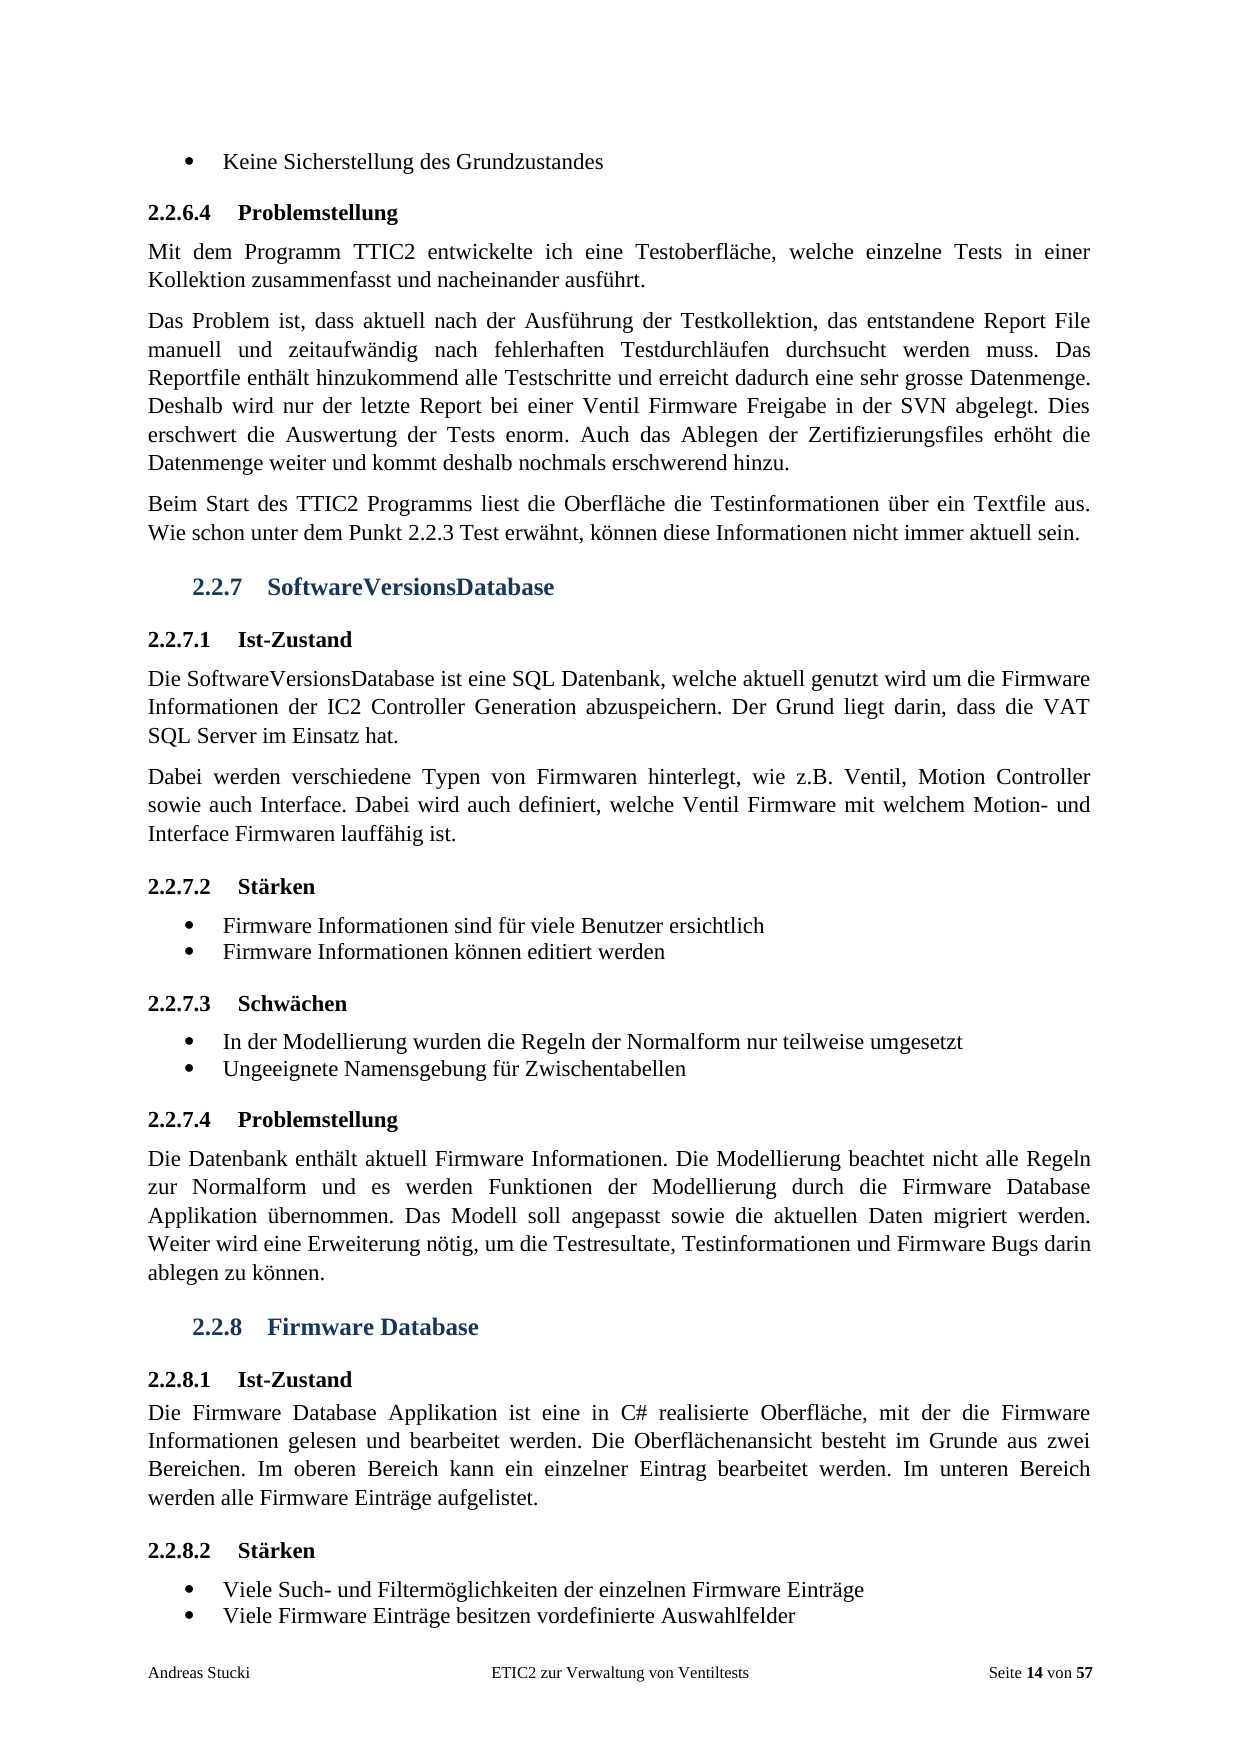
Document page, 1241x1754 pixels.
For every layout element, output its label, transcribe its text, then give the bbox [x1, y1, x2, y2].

subtitle Ist-Zustand [148, 1366, 1092, 1392]
list Keine Sicherstellung des Grundzustandes [185, 148, 1092, 174]
subtitle Stärken [148, 1537, 1092, 1564]
subtitle Stärken [148, 873, 1092, 899]
subtitle Ist-Zustand [148, 626, 1092, 652]
text Mit dem Programm TTIC2 entwickelte ich eine Testoberfläche, welche einzelne Tests in einer Kollektion zusammenfasst und nacheinander ausführt. [148, 238, 1092, 293]
subtitle SoftwareVersionsDatabase [192, 572, 1092, 601]
list Viele Such- und Filtermöglichkeiten der einzelnen Firmware Einträge [185, 1576, 1092, 1602]
list Firmware Informationen sind für viele Benutzer ersichtlich [185, 912, 1092, 938]
subtitle Firmware Database [192, 1312, 1092, 1341]
text Beim Start des TTIC2 Programms liest die Oberfläche die Testinformationen über ein Textfile aus. Wie schon unter dem Punkt 2.2.3 Test erwähnt, können diese Informationen nicht immer aktuell sein. [148, 490, 1092, 545]
subtitle Problemstellung [148, 199, 1092, 225]
subtitle Schwächen [148, 989, 1092, 1016]
text Das Problem ist, dass aktuell nach der Ausführung der Testkollektion, das entstandene Report File manuell und zeitaufwändig nach fehlerhaften Testdurchläufen durchsucht werden muss. Das Reportfile enthält hinzukommend alle Testschritte und erreicht dadurch eine sehr grosse Datenmenge. Deshalb wird nur der letzte Report bei einer Ventil Firmware Freigabe in der SVN abgelegt. Dies erschwert die Auswertung der Tests enorm. Auch das Ablegen der Zertifizierungsfiles erhöht die Datenmenge weiter und kommt deshalb nochmals erschwerend hinzu. [148, 307, 1092, 476]
subtitle Problemstellung [148, 1106, 1092, 1132]
text Die Firmware Database Applikation ist eine in C# realisierte Oberfläche, mit der die Firmware Informationen gelesen und bearbeitet werden. Die Oberflächenansicht besteht im Grunde aus zwei Bereichen. Im oberen Bereich kann ein einzelner Eintrag bearbeitet werden. Im unteren Bereich werden alle Firmware Einträge aufgelistet. [148, 1398, 1092, 1510]
text Die Datenbank enthält aktuell Firmware Informationen. Die Modellierung beachtet nicht alle Regeln zur Normalform und es werden Funktionen der Modellierung durch die Firmware Database Applikation übernommen. Das Modell soll angepasst sowie die aktuellen Daten migriert werden. Weiter wird eine Erweiterung nötig, um die Testresultate, Testinformationen und Firmware Bugs darin ablegen zu können. [148, 1145, 1092, 1285]
list In der Modellierung wurden die Regeln der Normalform nur teilweise umgesetzt [185, 1028, 1092, 1055]
list Ungeeignete Namensgebung für Zwischentabellen [185, 1055, 1092, 1081]
text Dabei werden verschiedene Typen von Firmwaren hinterlegt, wie z.B. Ventil, Motion Controller sowie auch Interface. Dabei wird auch definiert, welche Ventil Firmware mit welchem Motion- und Interface Firmwaren lauffähig ist. [148, 763, 1092, 846]
list Viele Firmware Einträge besitzen vordefinierte Auswahlfelder [185, 1602, 1092, 1629]
text Die SoftwareVersionsDatabase ist eine SQL Datenbank, welche aktuell genutzt wird um die Firmware Informationen der IC2 Controller Generation abzuspeichern. Der Grund liegt darin, dass die VAT SQL Server im Einsatz hat. [148, 665, 1092, 748]
list Firmware Informationen können editiert werden [185, 938, 1092, 964]
